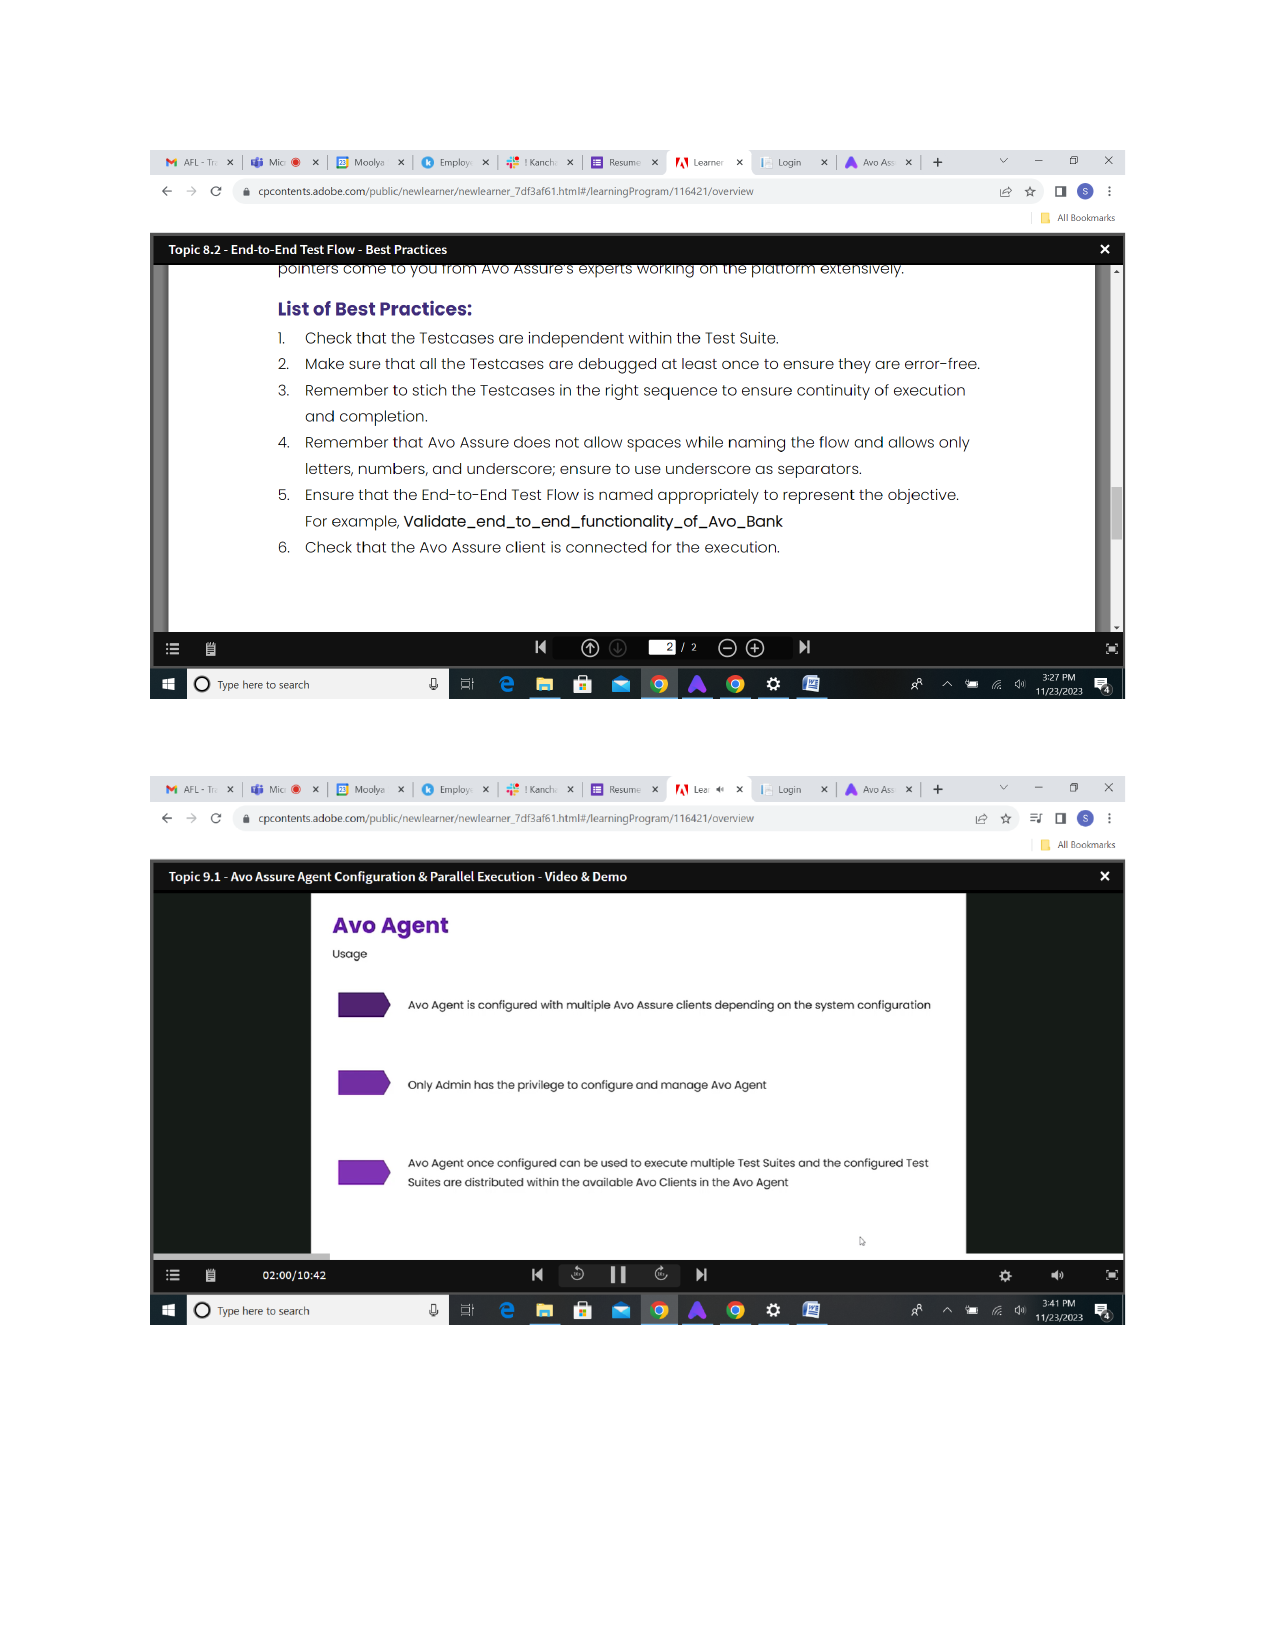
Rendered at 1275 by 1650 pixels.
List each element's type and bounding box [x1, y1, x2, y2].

picture [150, 776, 1125, 1325]
picture [150, 150, 1125, 699]
